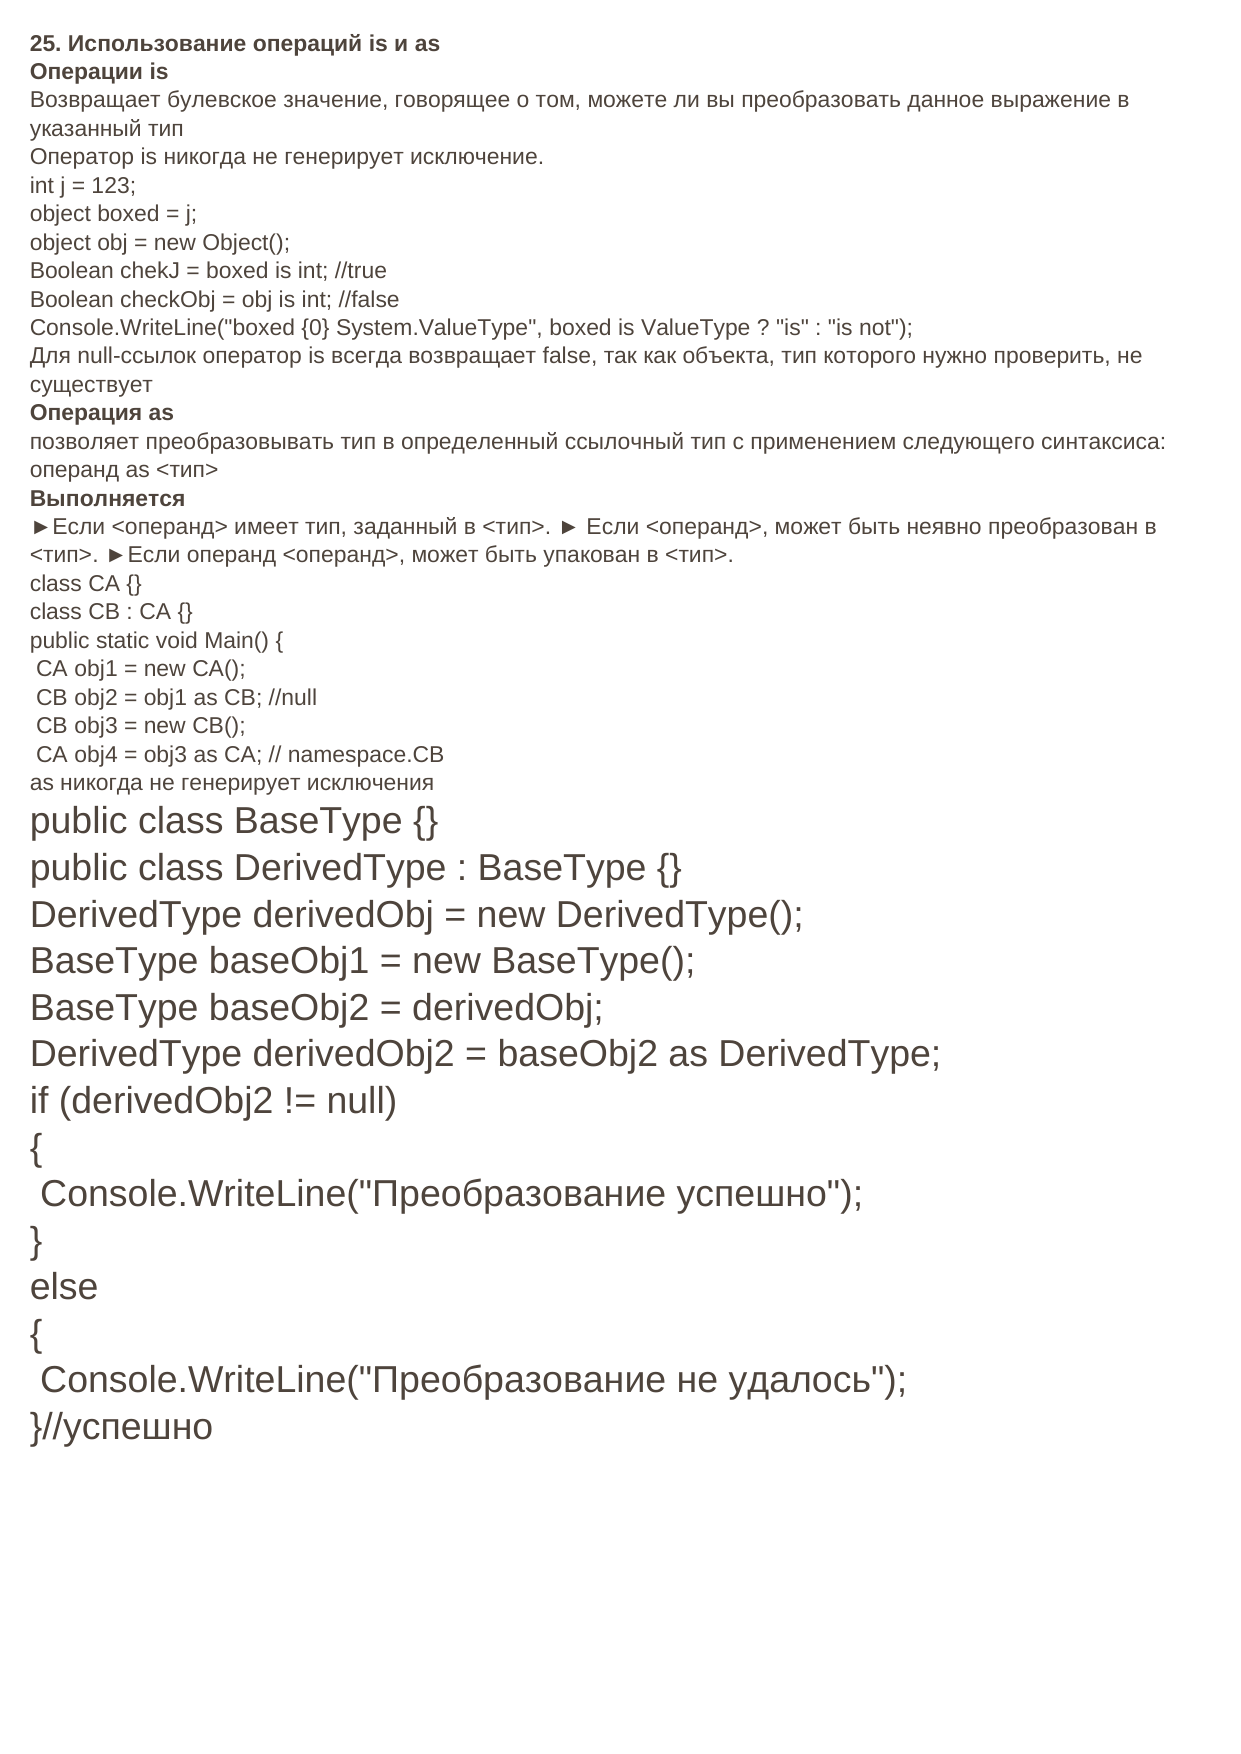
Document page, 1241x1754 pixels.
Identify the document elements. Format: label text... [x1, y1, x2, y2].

text 25. Использование операций is и as Операции is Возвращает булевское значение, говорящее о том, можете ли вы преобразовать данное выражение в указанный тип Оператор is никогда не генерирует исключение. int j = 123; object boxed = j; object obj = new Object(); Boolean chekJ = boxed is int; //true Boolean checkObj = obj is int; //false Console.WriteLine("boxed {0} System.ValueType", boxed is ValueType ? "is" : "is not"); Для null-ссылок оператор is всегда возвращает false, так как объекта, тип которого нужно проверить, не существует Операция as позволяет преобразовывать тип в определенный ссылочный тип с применением следующего синтаксиса: операнд as <тип> Выполняется ►Если <операнд> имеет тип, заданный в <тип>. ► Если <операнд>, может быть неявно преобразован в <тип>. ►Если операнд <операнд>, может быть упакован в <тип>. class CA {} class CB : CA {} public static void Main() { CA obj1 = new CA(); CB obj2 = obj1 as CB; //null CB obj3 = new CB(); CA obj4 = obj3 as CA; // namespace.CB as никогда не генерирует исключения public class BaseType {} public class DerivedType : BaseType {} DerivedType derivedObj = new DerivedType(); BaseType baseObj1 = new BaseType(); BaseType baseObj2 = derivedObj; DerivedType derivedObj2 = baseObj2 as DerivedType; if (derivedObj2 != null) { Console.WriteLine("Преобразование успешно"); } else { Console.WriteLine("Преобразование не удалось"); }//успешно [29, 29, 1211, 1447]
